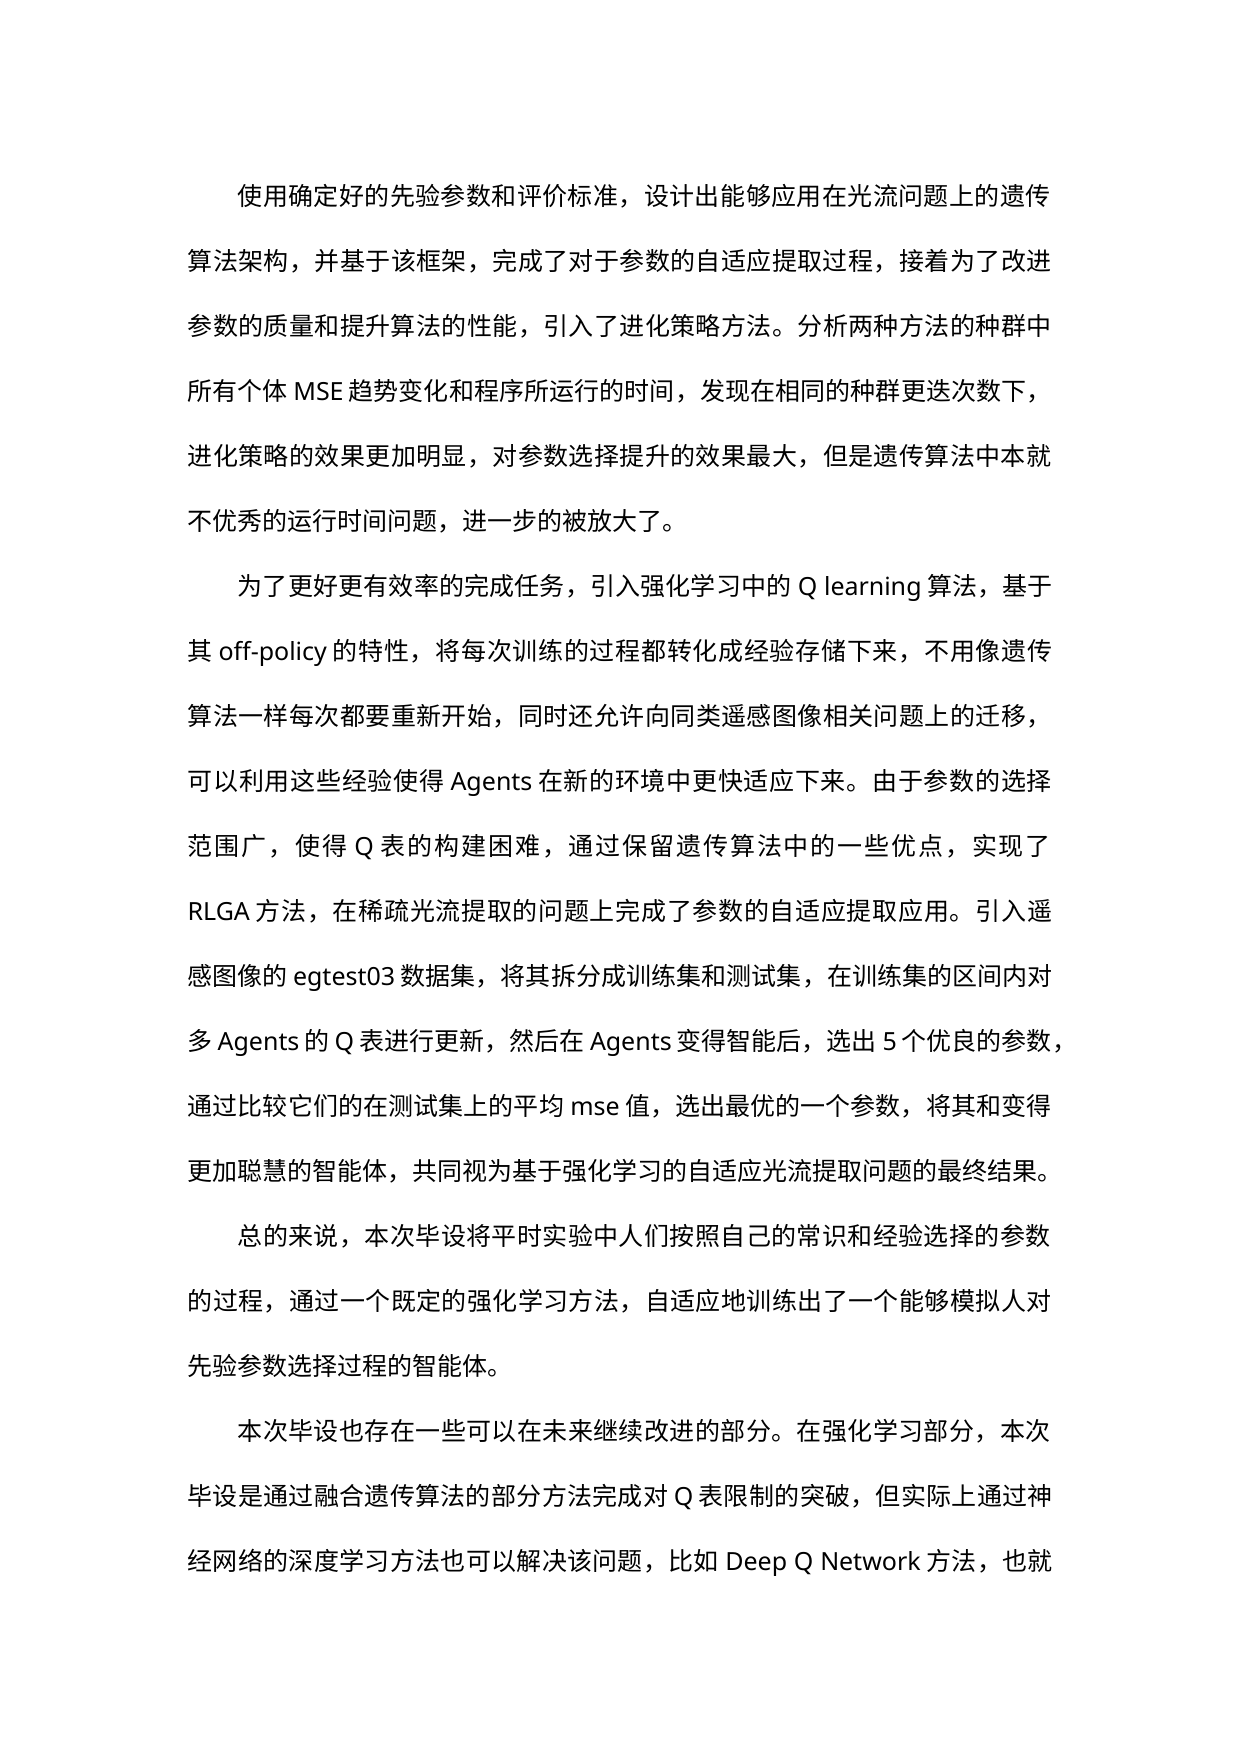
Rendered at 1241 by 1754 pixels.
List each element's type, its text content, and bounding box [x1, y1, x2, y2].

text 为了更好更有效率的完成任务，引入强化学习中的Q learning算法，基于其off-policy的特性，将每次训练的过程都转化成经验存储下来，不用像遗传算法一样每次都要重新开始，同时还允许向同类遥感图像相关问题上的迁移，可以利用这些经验使得Agents在新的环境中更快适应下来。由于参数的选择范围广，使得Q表的构建困难，通过保留遗传算法中的一些优点，实现了RLGA方法，在稀疏光流提取的问题上完成了参数的自适应提取应用。引入遥感图像的egtest03数据集，将其拆分成训练集和测试集，在训练集的区间内对多Agents的Q表进行更新，然后在Agents变得智能后，选出5个优良的参数，通过比较它们的在测试集上的平均mse值，选出最优的一个参数，将其和变得更加聪慧的智能体，共同视为基于强化学习的自适应光流提取问题的最终结果。 [187, 552, 1053, 1202]
text 总的来说，本次毕设将平时实验中人们按照自己的常识和经验选择的参数的过程，通过一个既定的强化学习方法，自适应地训练出了一个能够模拟人对先验参数选择过程的智能体。 [187, 1202, 1053, 1397]
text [187, 1397, 1053, 1592]
text 使用确定好的先验参数和评价标准，设计出能够应用在光流问题上的遗传算法架构，并基于该框架，完成了对于参数的自适应提取过程，接着为了改进参数的质量和提升算法的性能，引入了进化策略方法。分析两种方法的种群中所有个体MSE趋势变化和程序所运行的时间，发现在相同的种群更迭次数下，进化策略的效果更加明显，对参数选择提升的效果最大，但是遗传算法中本就不优秀的运行时间问题，进一步的被放大了。 [187, 162, 1053, 552]
